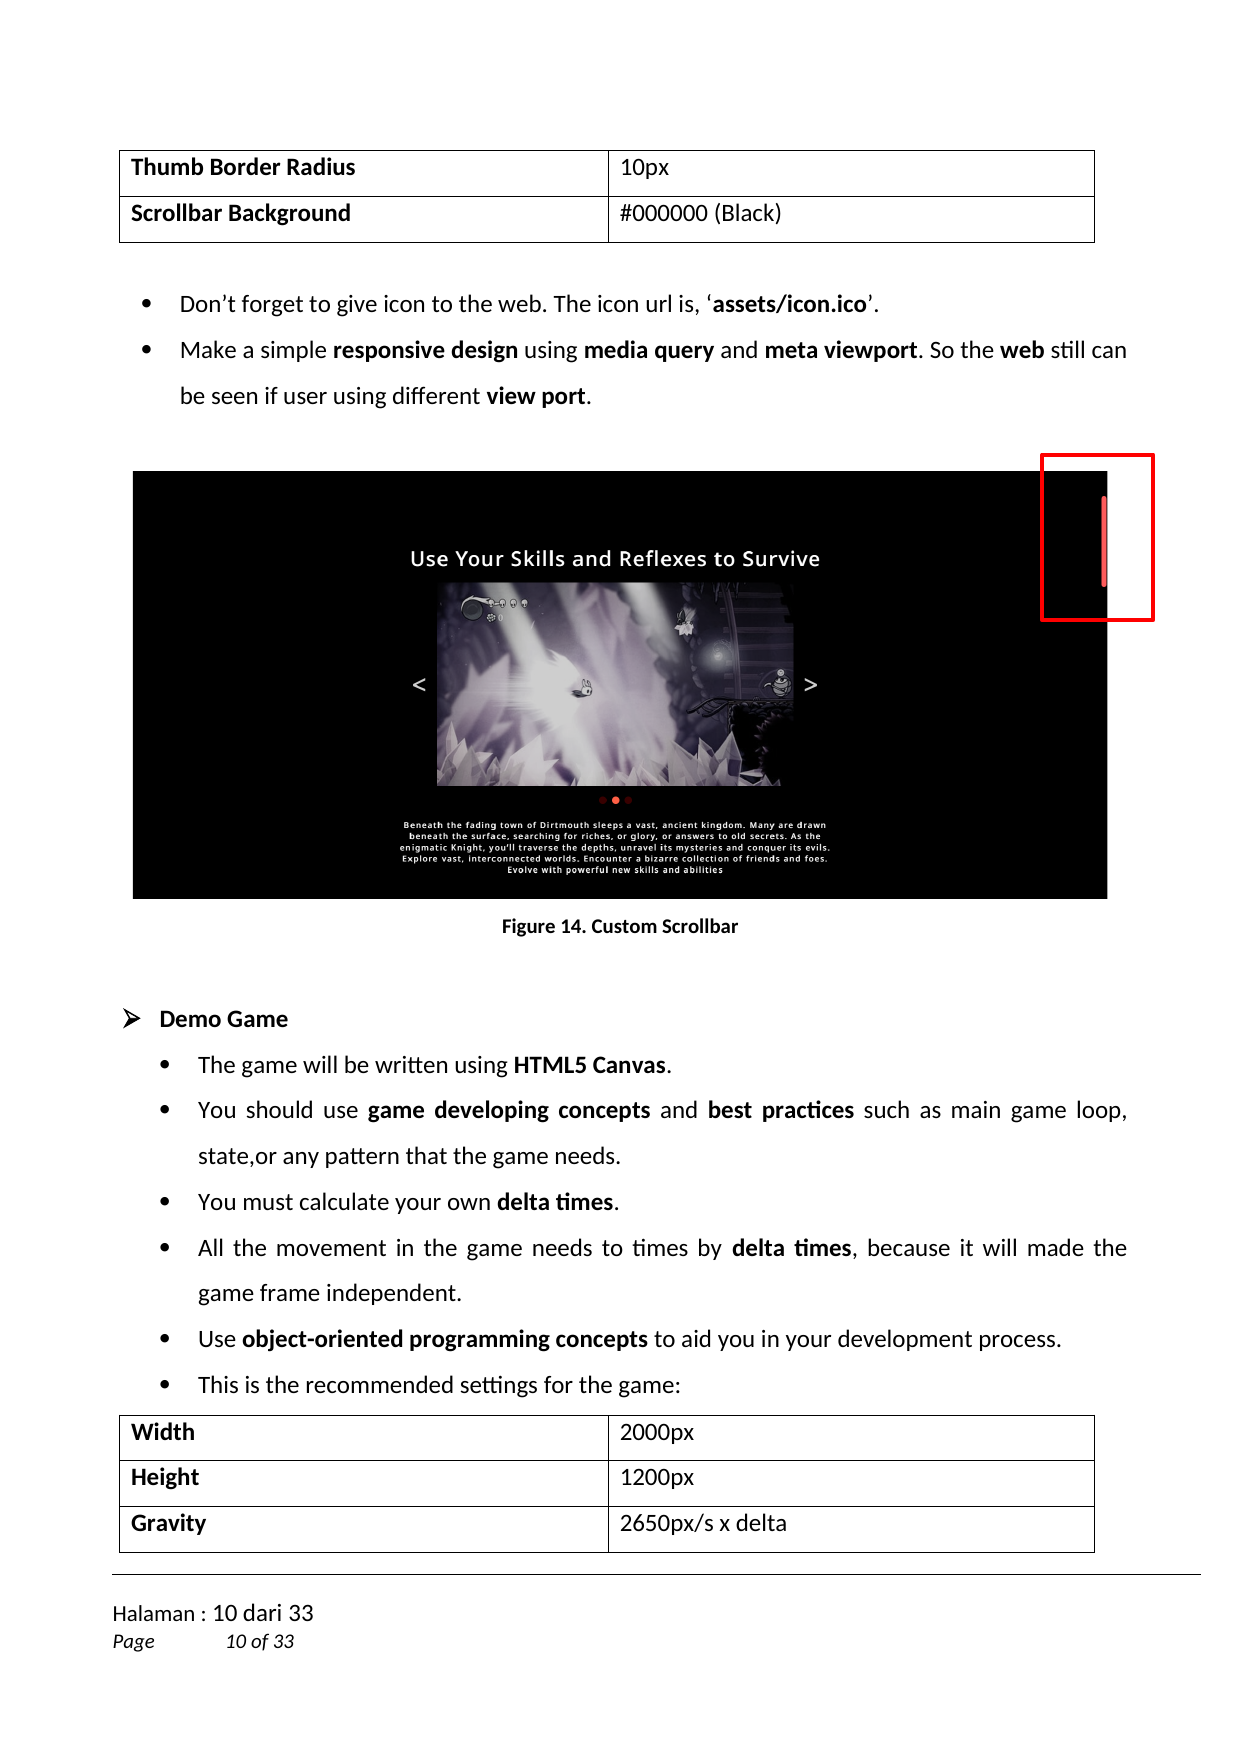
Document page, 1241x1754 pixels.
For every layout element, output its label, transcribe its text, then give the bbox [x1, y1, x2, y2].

table_cell Gravity [120, 1507, 608, 1552]
table_cell Height [120, 1461, 608, 1506]
text Figure 14. Custom Scrollbar [112, 913, 1128, 939]
table_cell Thumb Border Radius [120, 151, 608, 196]
table_cell #000000 (Black) [609, 197, 1094, 242]
list All the movement in the game needs to times by delta times, because it will made the game frame independent. [160, 1232, 1128, 1308]
list Use object-oriented programming concepts to aid you in your development process. [160, 1323, 1128, 1354]
picture [1044, 471, 1108, 618]
list The game will be written using HTML5 Canvas. [160, 1049, 1128, 1079]
list You must calculate your own delta times. [160, 1186, 1128, 1216]
list Make a simple responsive design using media query and meta viewport. So the web still can be seen if user using different view port. [142, 334, 1128, 410]
picture [132, 471, 1108, 899]
list This is the recommended settings for the game: [160, 1369, 1128, 1399]
table_cell 10px [609, 151, 1094, 196]
table_cell 1200px [609, 1461, 1094, 1506]
table_cell Scrollbar Background [120, 197, 608, 242]
list Don’t forget to give icon to the web. The icon url is, ‘assets/icon.ico’. [142, 288, 1128, 319]
table_cell 2650px/s x delta [609, 1507, 1094, 1552]
list You should use game developing concepts and best practices such as main game loop, state,or any pattern that the game needs. [160, 1094, 1128, 1171]
list Demo Game [122, 1003, 1128, 1033]
table_header 2000px [609, 1416, 1094, 1460]
table_header Width [120, 1416, 608, 1460]
